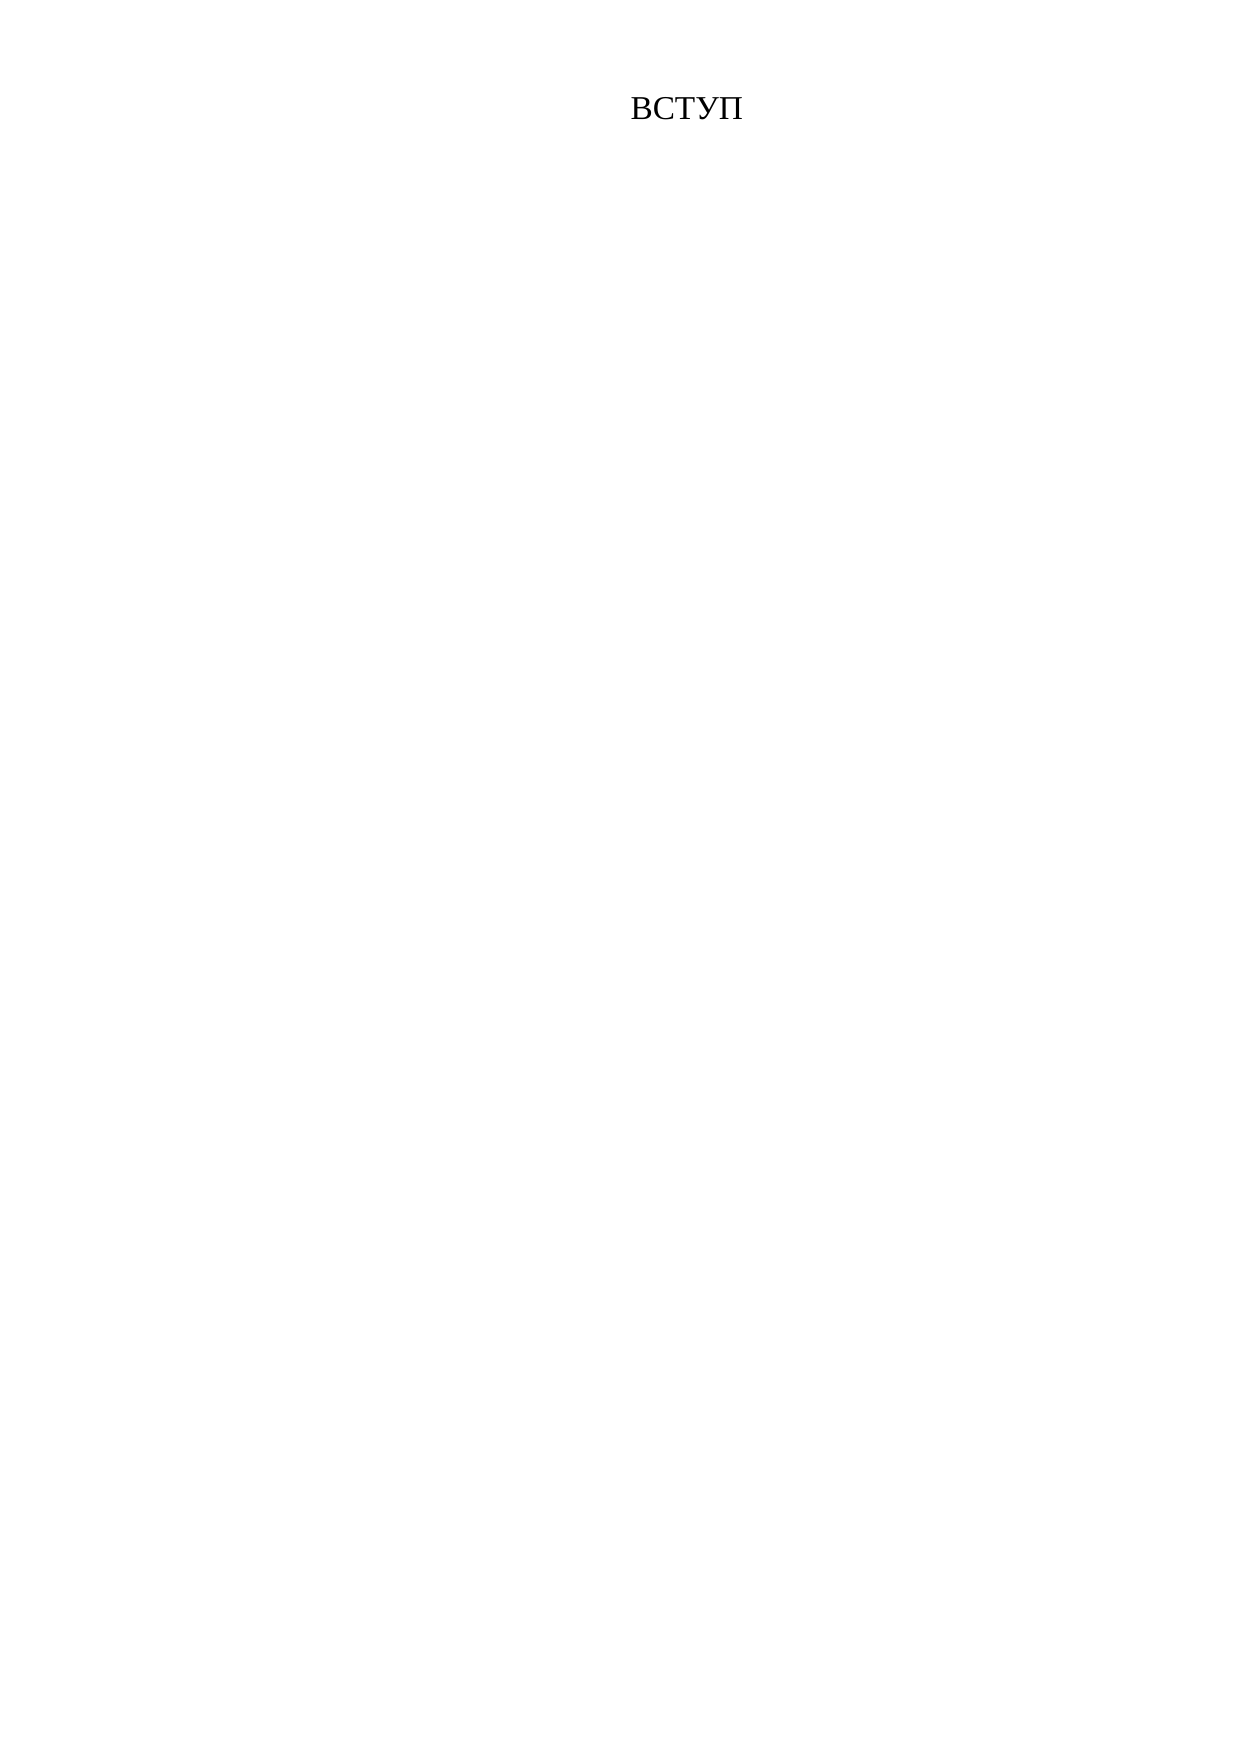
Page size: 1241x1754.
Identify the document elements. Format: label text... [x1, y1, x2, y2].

text ВСТУП [148, 88, 1152, 127]
